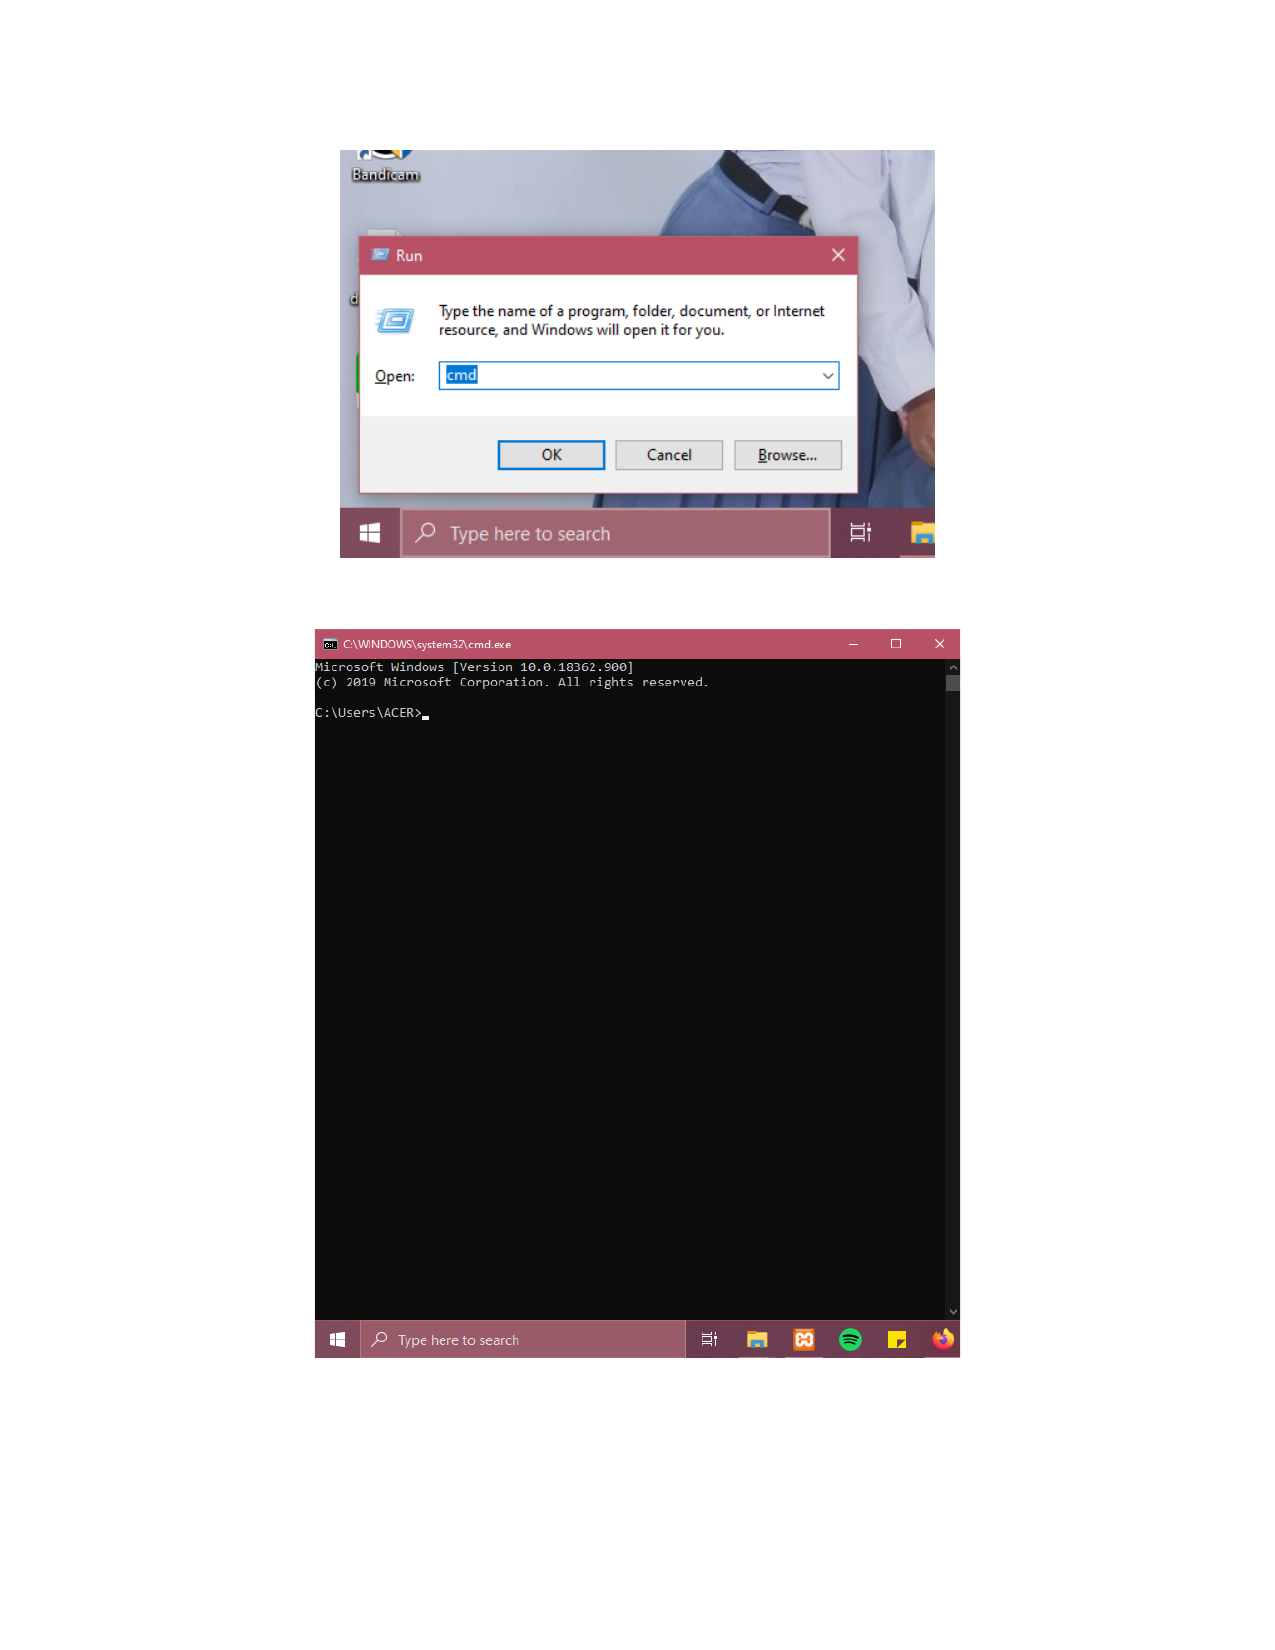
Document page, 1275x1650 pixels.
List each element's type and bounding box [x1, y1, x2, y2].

picture [340, 150, 935, 558]
picture [314, 629, 961, 1358]
